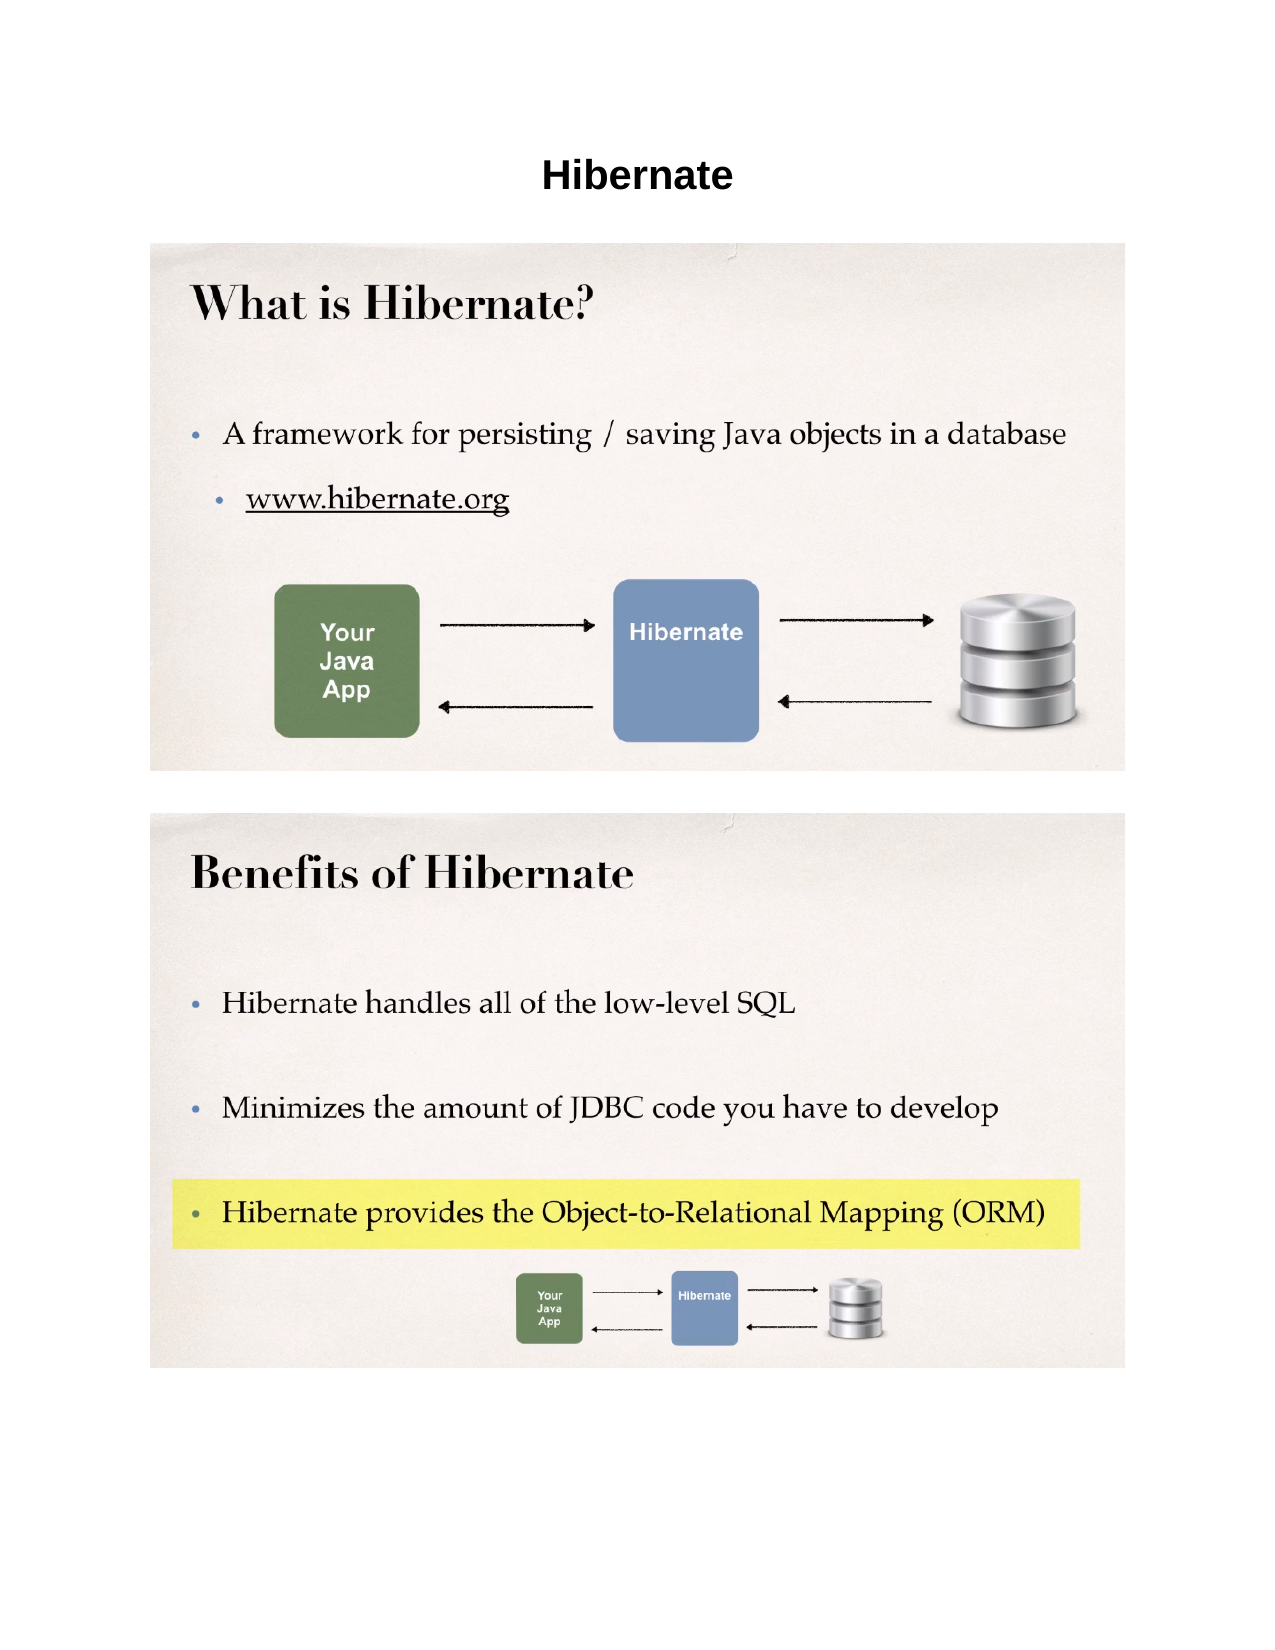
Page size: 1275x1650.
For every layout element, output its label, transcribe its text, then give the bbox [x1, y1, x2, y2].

picture [150, 243, 1125, 771]
text Hibernate [150, 150, 1125, 198]
picture [150, 813, 1125, 1368]
